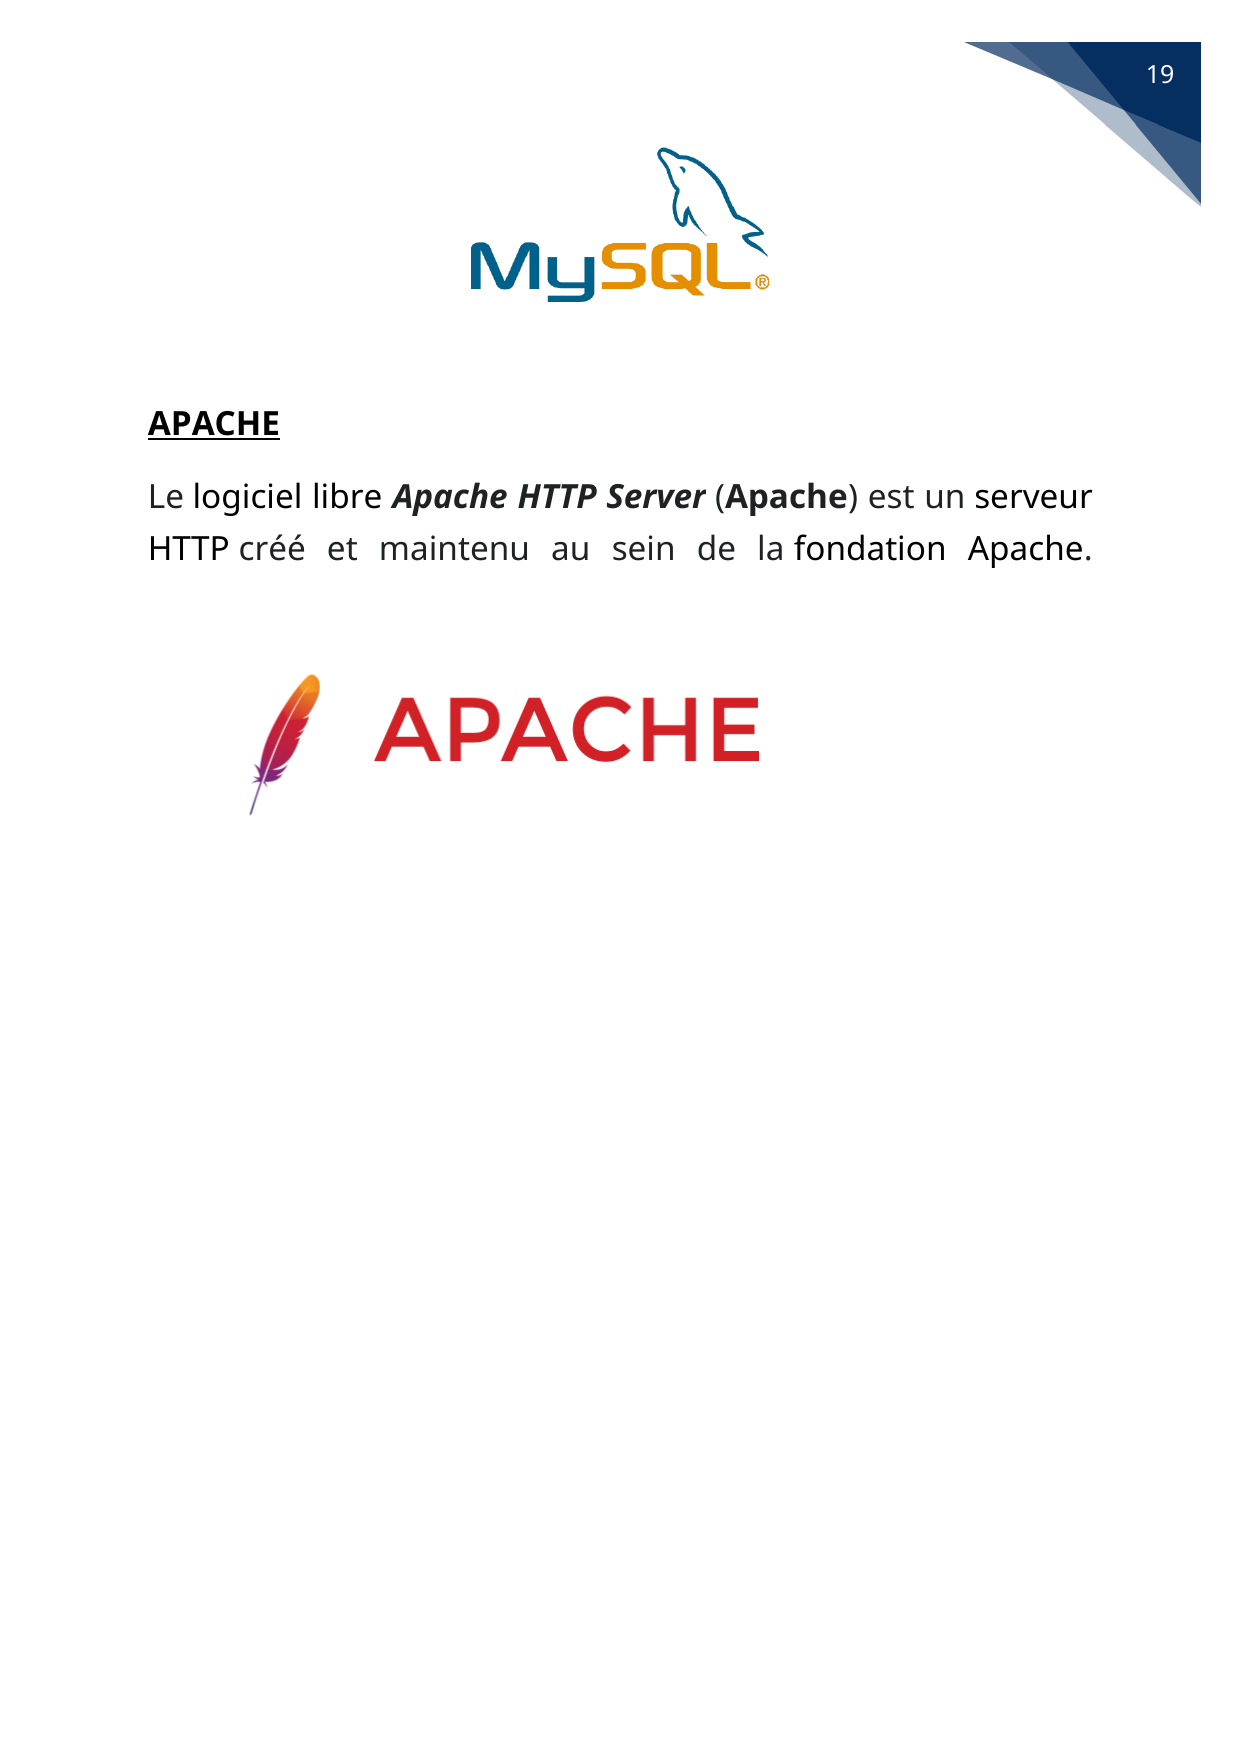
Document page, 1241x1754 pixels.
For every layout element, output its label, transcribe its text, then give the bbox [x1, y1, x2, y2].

picture [147, 574, 951, 926]
text APACHE [148, 400, 1093, 445]
picture [471, 147, 770, 302]
picture [962, 42, 1201, 207]
